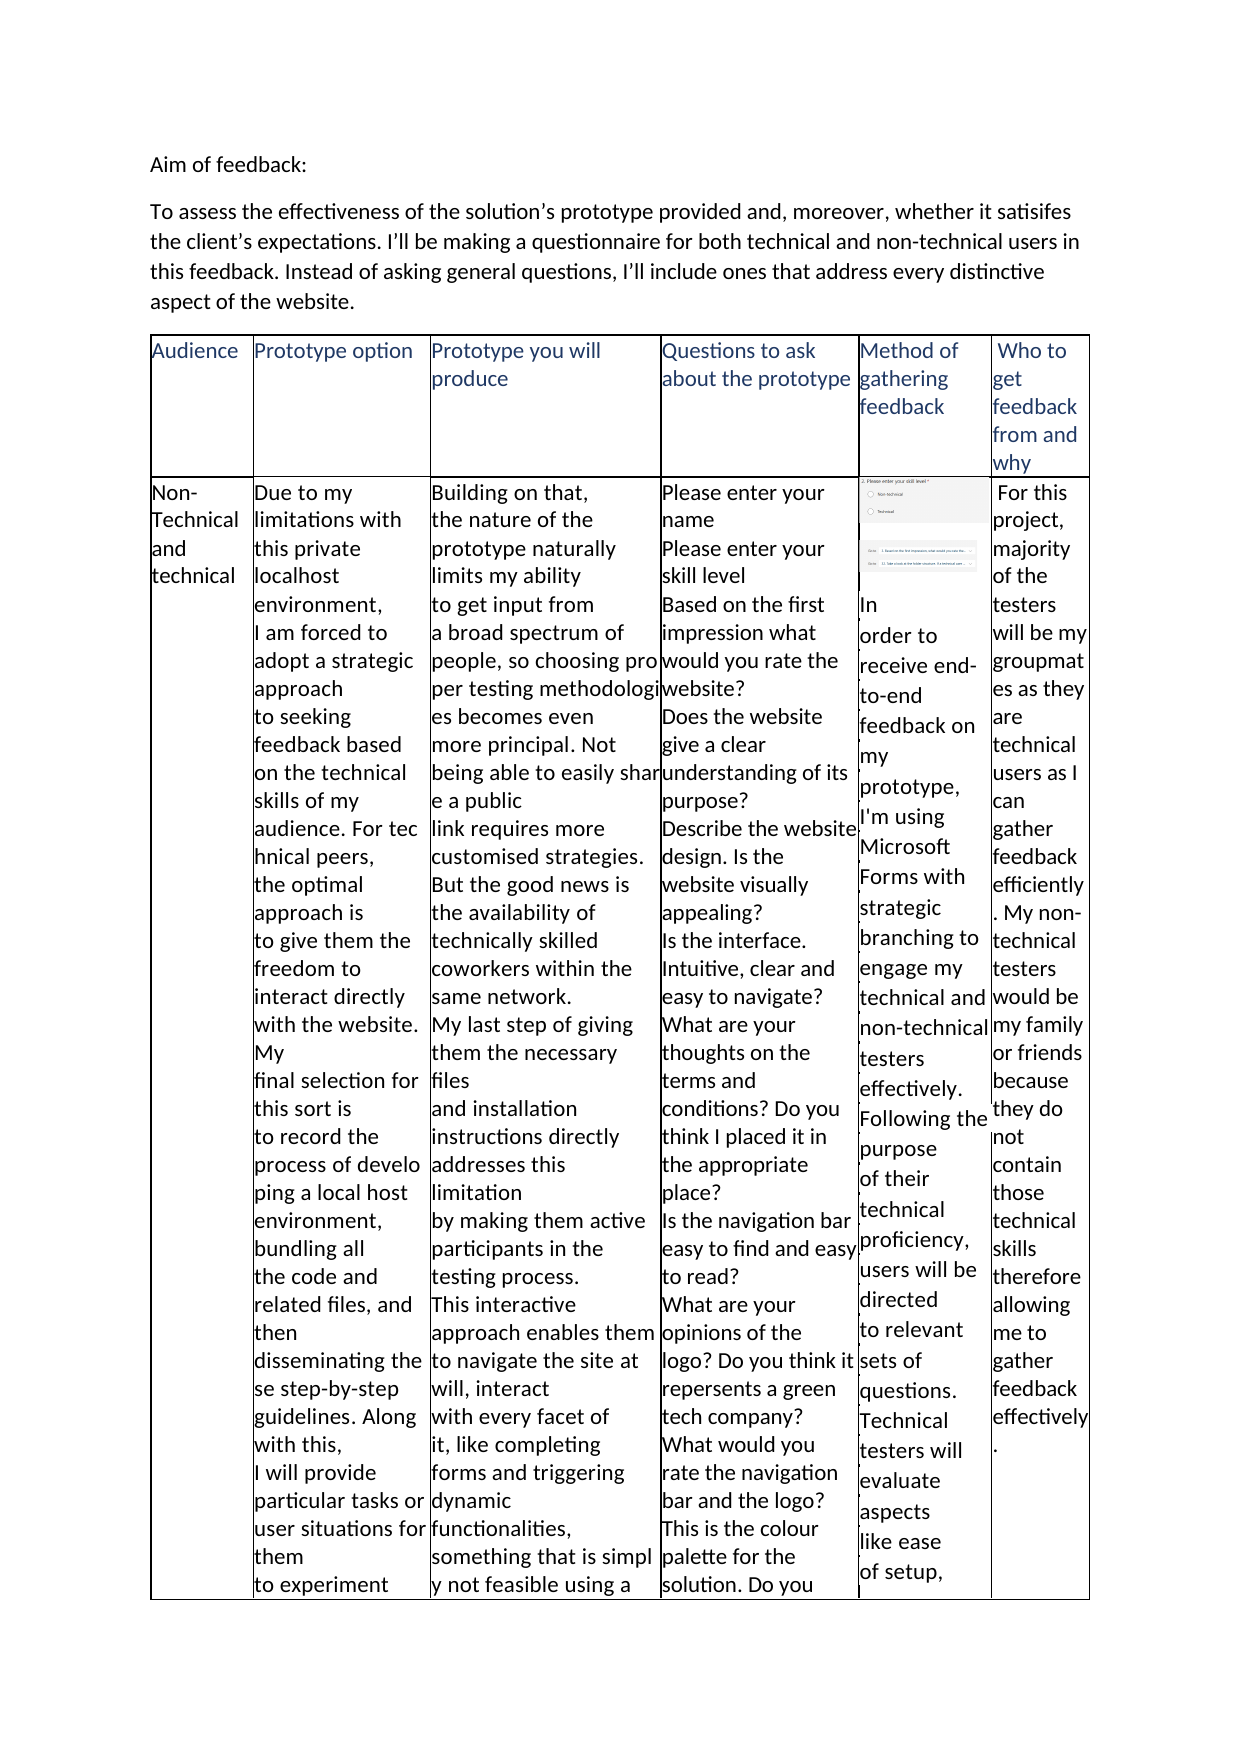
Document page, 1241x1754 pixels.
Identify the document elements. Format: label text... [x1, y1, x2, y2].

table_header Method of gathering feedback [860, 336, 991, 476]
picture [859, 540, 978, 572]
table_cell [254, 477, 430, 1598]
table_header Questions to ask about the prototype [662, 336, 858, 476]
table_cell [992, 478, 1089, 1598]
text Aim of feedback: [150, 150, 1090, 178]
table_header Who to get feedback from and why [992, 336, 1089, 476]
table_header Prototype you will produce [431, 336, 660, 476]
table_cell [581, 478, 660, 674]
table_header Audience [152, 336, 253, 476]
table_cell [860, 1132, 991, 1598]
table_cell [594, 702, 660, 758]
table_header Prototype option [254, 336, 430, 476]
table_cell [662, 478, 858, 1598]
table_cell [431, 758, 660, 1598]
picture [859, 477, 990, 523]
text To assess the effectiveness of the solution’s prototype provided and, moreover, whether it satisifes the client’s expectations. I’ll be making a questionnaire for both technical and non-technical users in this feedback. Instead of asking general questions, I’ll include ones that address every distinctive aspect of the website. [150, 197, 1090, 316]
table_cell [152, 478, 253, 1598]
